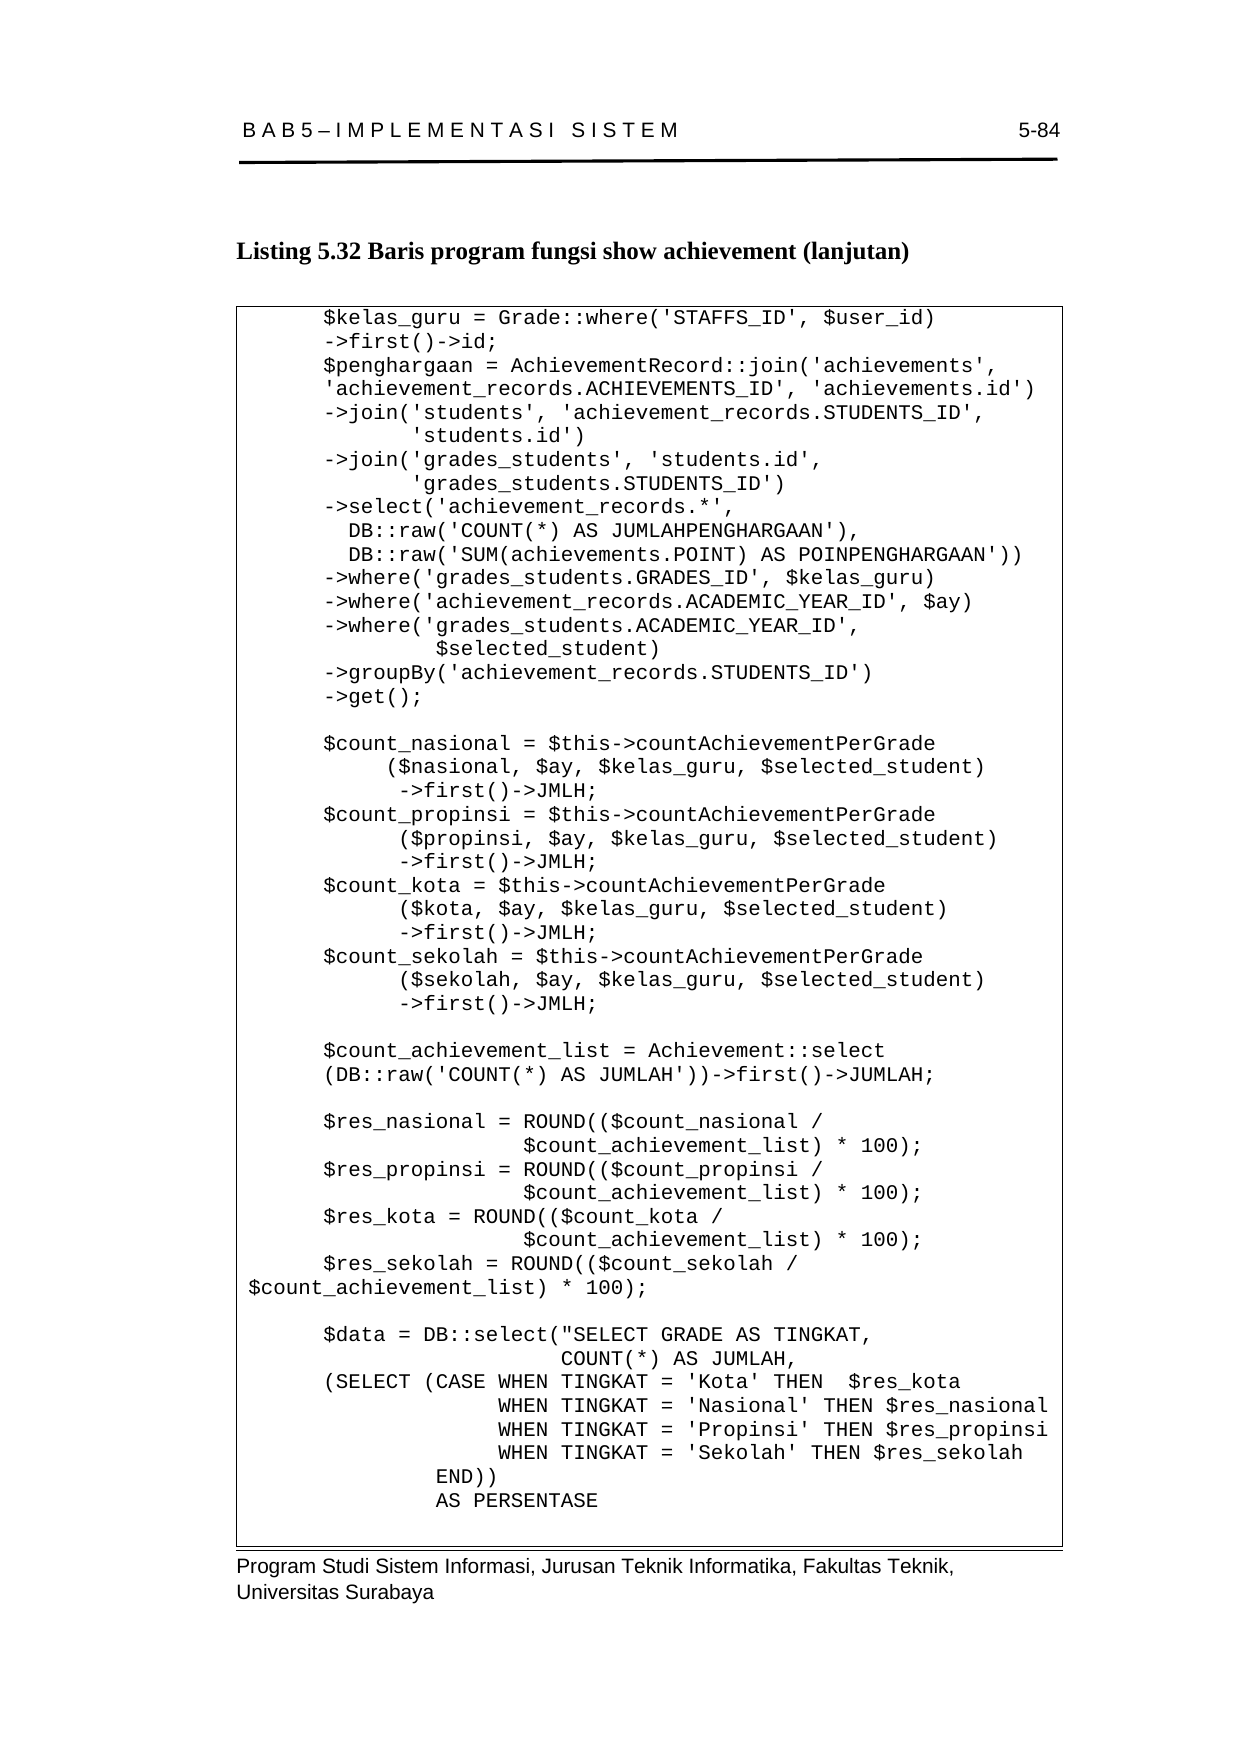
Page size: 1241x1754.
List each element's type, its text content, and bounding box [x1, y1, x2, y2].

table_header $kelas_guru = Grade::where('STAFFS_ID', $user_id) ->first()->id; $penghargaan = AchievementRecord::join('achievements', 'achievement_records.ACHIEVEMENTS_ID', 'achievements.id') ->join('students', 'achievement_records.STUDENTS_ID', 'students.id') ->join('grades_students', 'students.id', 'grades_students.STUDENTS_ID') ->select('achievement_records.*', DB::raw('COUNT(*) AS JUMLAHPENGHARGAAN'), DB::raw('SUM(achievements.POINT) AS POINPENGHARGAAN')) ->where('grades_students.GRADES_ID', $kelas_guru) ->where('achievement_records.ACADEMIC_YEAR_ID', $ay) ->where('grades_students.ACADEMIC_YEAR_ID', $selected_student) ->groupBy('achievement_records.STUDENTS_ID') ->get(); $count_nasional = $this->countAchievementPerGrade ($nasional, $ay, $kelas_guru, $selected_student) ->first()->JMLH; $count_propinsi = $this->countAchievementPerGrade ($propinsi, $ay, $kelas_guru, $selected_student) ->first()->JMLH; $count_kota = $this->countAchievementPerGrade ($kota, $ay, $kelas_guru, $selected_student) ->first()->JMLH; $count_sekolah = $this->countAchievementPerGrade ($sekolah, $ay, $kelas_guru, $selected_student) ->first()->JMLH; $count_achievement_list = Achievement::select (DB::raw('COUNT(*) AS JUMLAH'))->first()->JUMLAH; $res_nasional = ROUND(($count_nasional / $count_achievement_list) * 100); $res_propinsi = ROUND(($count_propinsi / $count_achievement_list) * 100); $res_kota = ROUND(($count_kota / $count_achievement_list) * 100); $res_sekolah = ROUND(($count_sekolah / $count_achievement_list) * 100); $data = DB::select("SELECT GRADE AS TINGKAT, COUNT(*) AS JUMLAH, (SELECT (CASE WHEN TINGKAT = 'Kota' THEN $res_kota WHEN TINGKAT = 'Nasional' THEN $res_nasional WHEN TINGKAT = 'Propinsi' THEN $res_propinsi WHEN TINGKAT = 'Sekolah' THEN $res_sekolah END)) AS PERSENTASE [237, 307, 1062, 1546]
text Listing 5.32 Baris program fungsi show achievement (lanjutan) [236, 236, 1063, 265]
